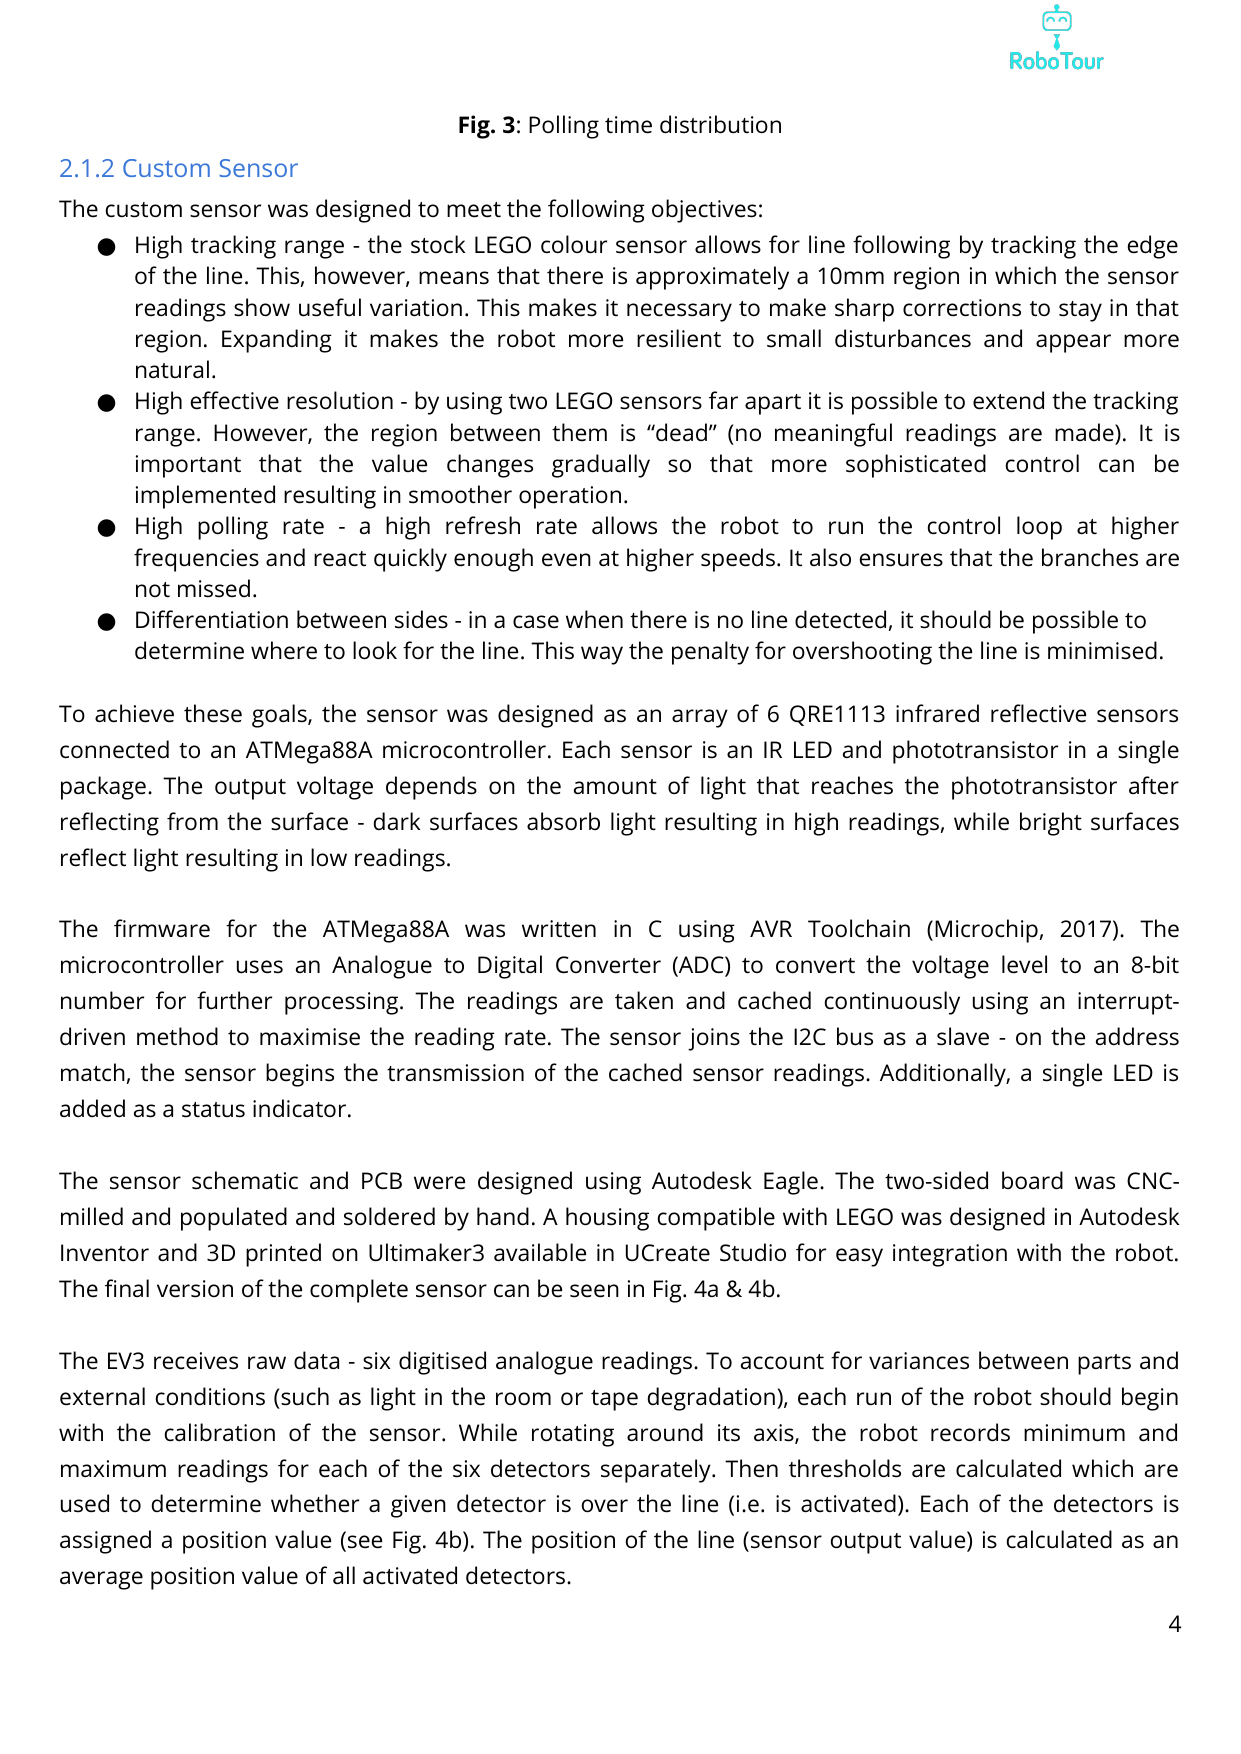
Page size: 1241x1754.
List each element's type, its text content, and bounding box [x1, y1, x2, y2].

text The firmware for the ATMega88A was written in C using AVR Toolchain (Microchip, 2017). The microcontroller uses an Analogue to Digital Converter (ADC) to convert the voltage level to an 8-bit number for further processing. The readings are taken and cached continuously using an interrupt-driven method to maximise the reading rate. The sensor joins the I2C bus as a slave - on the address match, the sensor begins the transmission of the cached sensor readings. Additionally, a single LED is added as a status indicator. [59, 913, 1181, 1124]
text To achieve these goals, the sensor was designed as an array of 6 QRE1113 infrared reflective sensors connected to an ATMega88A microcontroller. Each sensor is an IR LED and phototransistor in a single package. The output voltage depends on the amount of light that reaches the phototransistor after reflecting from the surface - dark surfaces absorb light resulting in high readings, while bright surfaces reflect light resulting in low readings. [59, 698, 1181, 873]
list High effective resolution - by using two LEGO sensors far apart it is possible to extend the tracking range. However, the region between them is “dead” (no meaningful readings are made). It is important that the value changes gradually so that more sophisticated control can be implemented resulting in smoother operation. [96, 385, 1181, 510]
list High polling rate - a high refresh rate allows the robot to run the control loop at higher frequencies and react quickly enough even at higher speeds. It also ensures that the branches are not missed. [96, 510, 1181, 604]
text Fig. 3: Polling time distribution [59, 108, 1181, 140]
list High tracking range - the stock LEGO colour sensor allows for line following by tracking the edge of the line. This, however, means that there is approximately a 10mm region in which the sensor readings show useful variation. This makes it necessary to make sharp corrections to stay in that region. Expanding it makes the robot more resilient to small disturbances and appear more natural. [96, 229, 1181, 385]
text The EV3 receives raw data - six digitised analogue readings. To account for variances between parts and external conditions (such as light in the room or tape degradation), each run of the robot should begin with the calibration of the sensor. While rotating around its axis, the robot records minimum and maximum readings for each of the six detectors separately. Then thresholds are calculated which are used to determine whether a given detector is over the line (i.e. is activated). Each of the detectors is assigned a position value (see Fig. 4b). The position of the line (sensor output value) is calculated as an average position value of all activated detectors. [59, 1345, 1181, 1592]
text The sensor schematic and PCB were designed using Autodesk Eagle. The two-sided board was CNC-milled and populated and soldered by hand. A housing compatible with LEGO was designed in Autodesk Inventor and 3D printed on Ultimaker3 available in UCreate Studio for easy integration with the robot. The final version of the complete sensor can be seen in Fig. 4a & 4b. [59, 1165, 1181, 1304]
list Differentiation between sides - in a case when there is no line detected, it should be possible to determine where to look for the line. This way the penalty for overshooting the line is minimised. [96, 604, 1181, 667]
picture [1008, 3, 1105, 71]
text The custom sensor was designed to meet the following objectives: [59, 193, 1181, 224]
subtitle 2.1.2 Custom Sensor [59, 151, 1181, 185]
